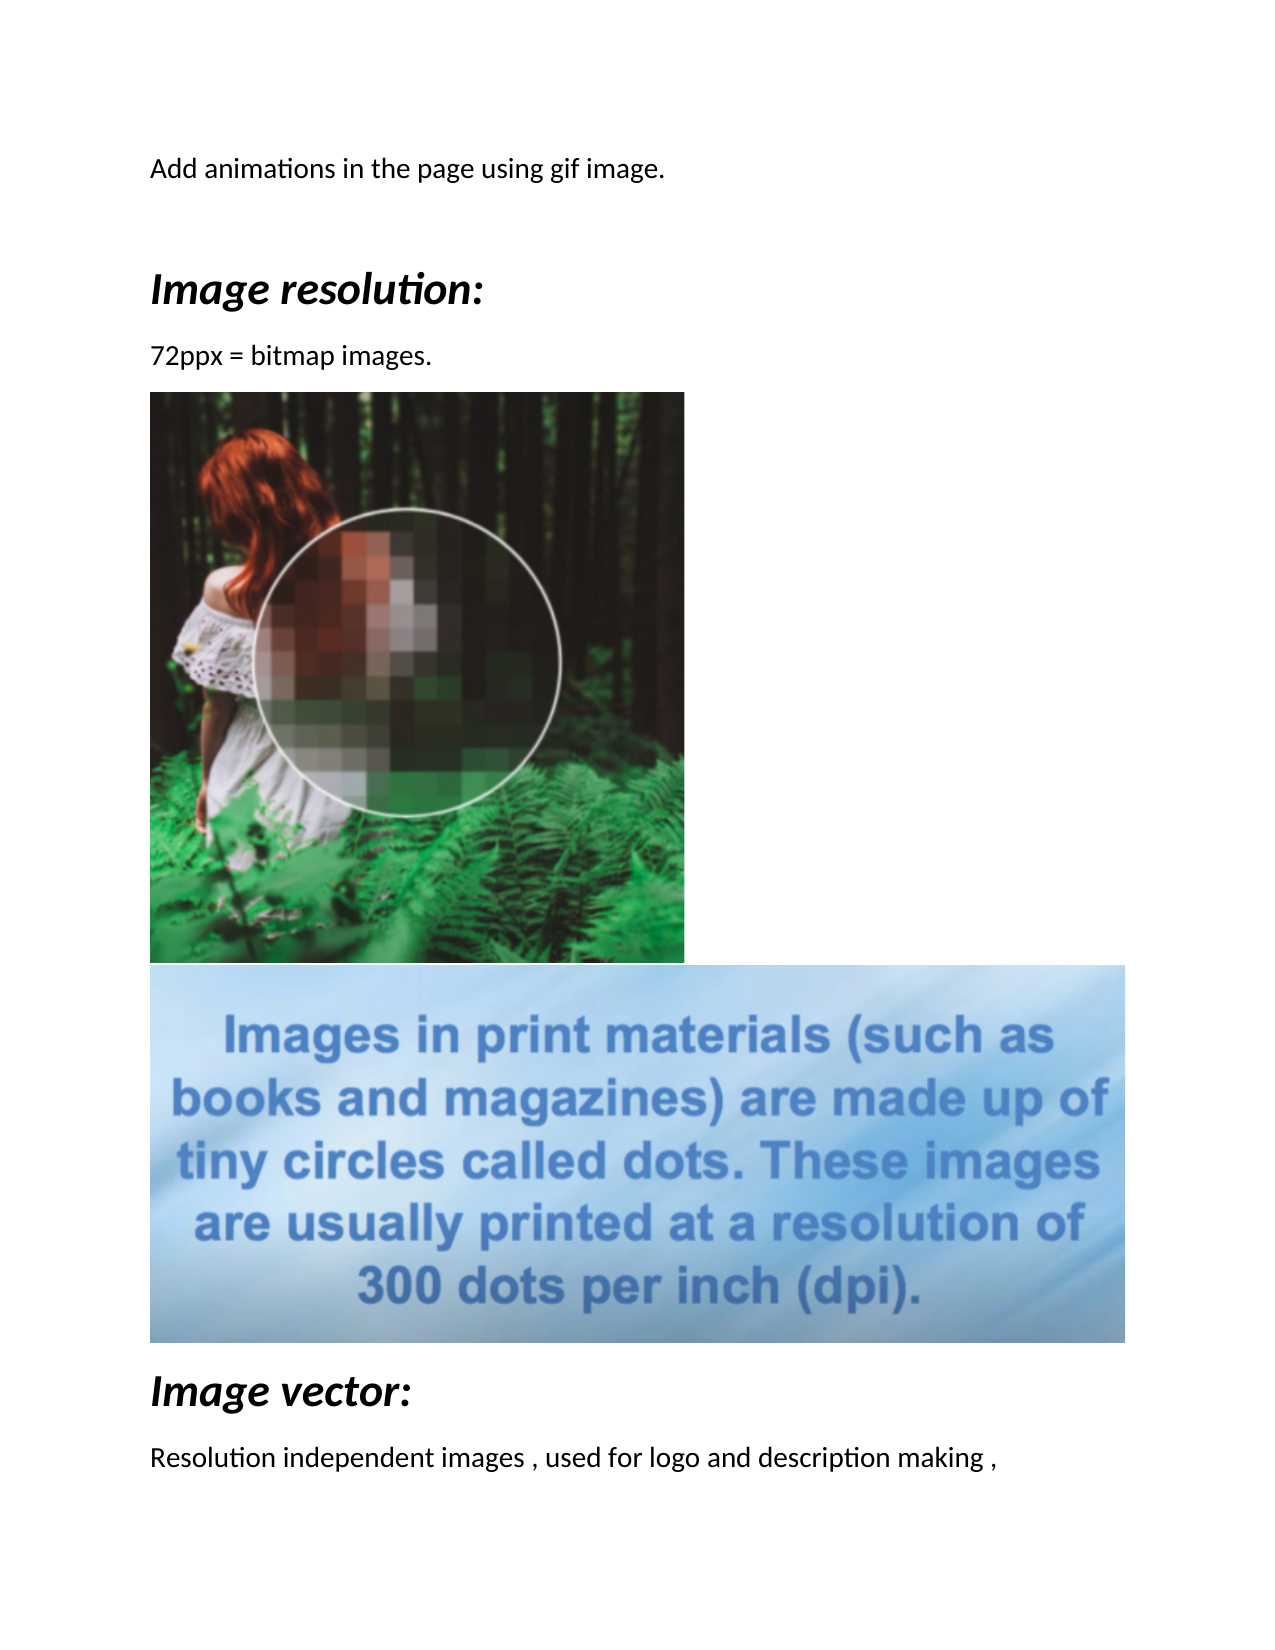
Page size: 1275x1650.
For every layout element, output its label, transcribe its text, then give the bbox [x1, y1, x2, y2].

text Add animations in the page using gif image. [150, 150, 1125, 186]
picture [150, 392, 685, 963]
text Image resolution: [150, 260, 1125, 316]
text Resolution independent images , used for logo and description making , [150, 1439, 1125, 1474]
picture [150, 965, 1125, 1343]
text 72ppx = bitmap images. [150, 337, 1125, 373]
text Image vector: [150, 1362, 1125, 1418]
